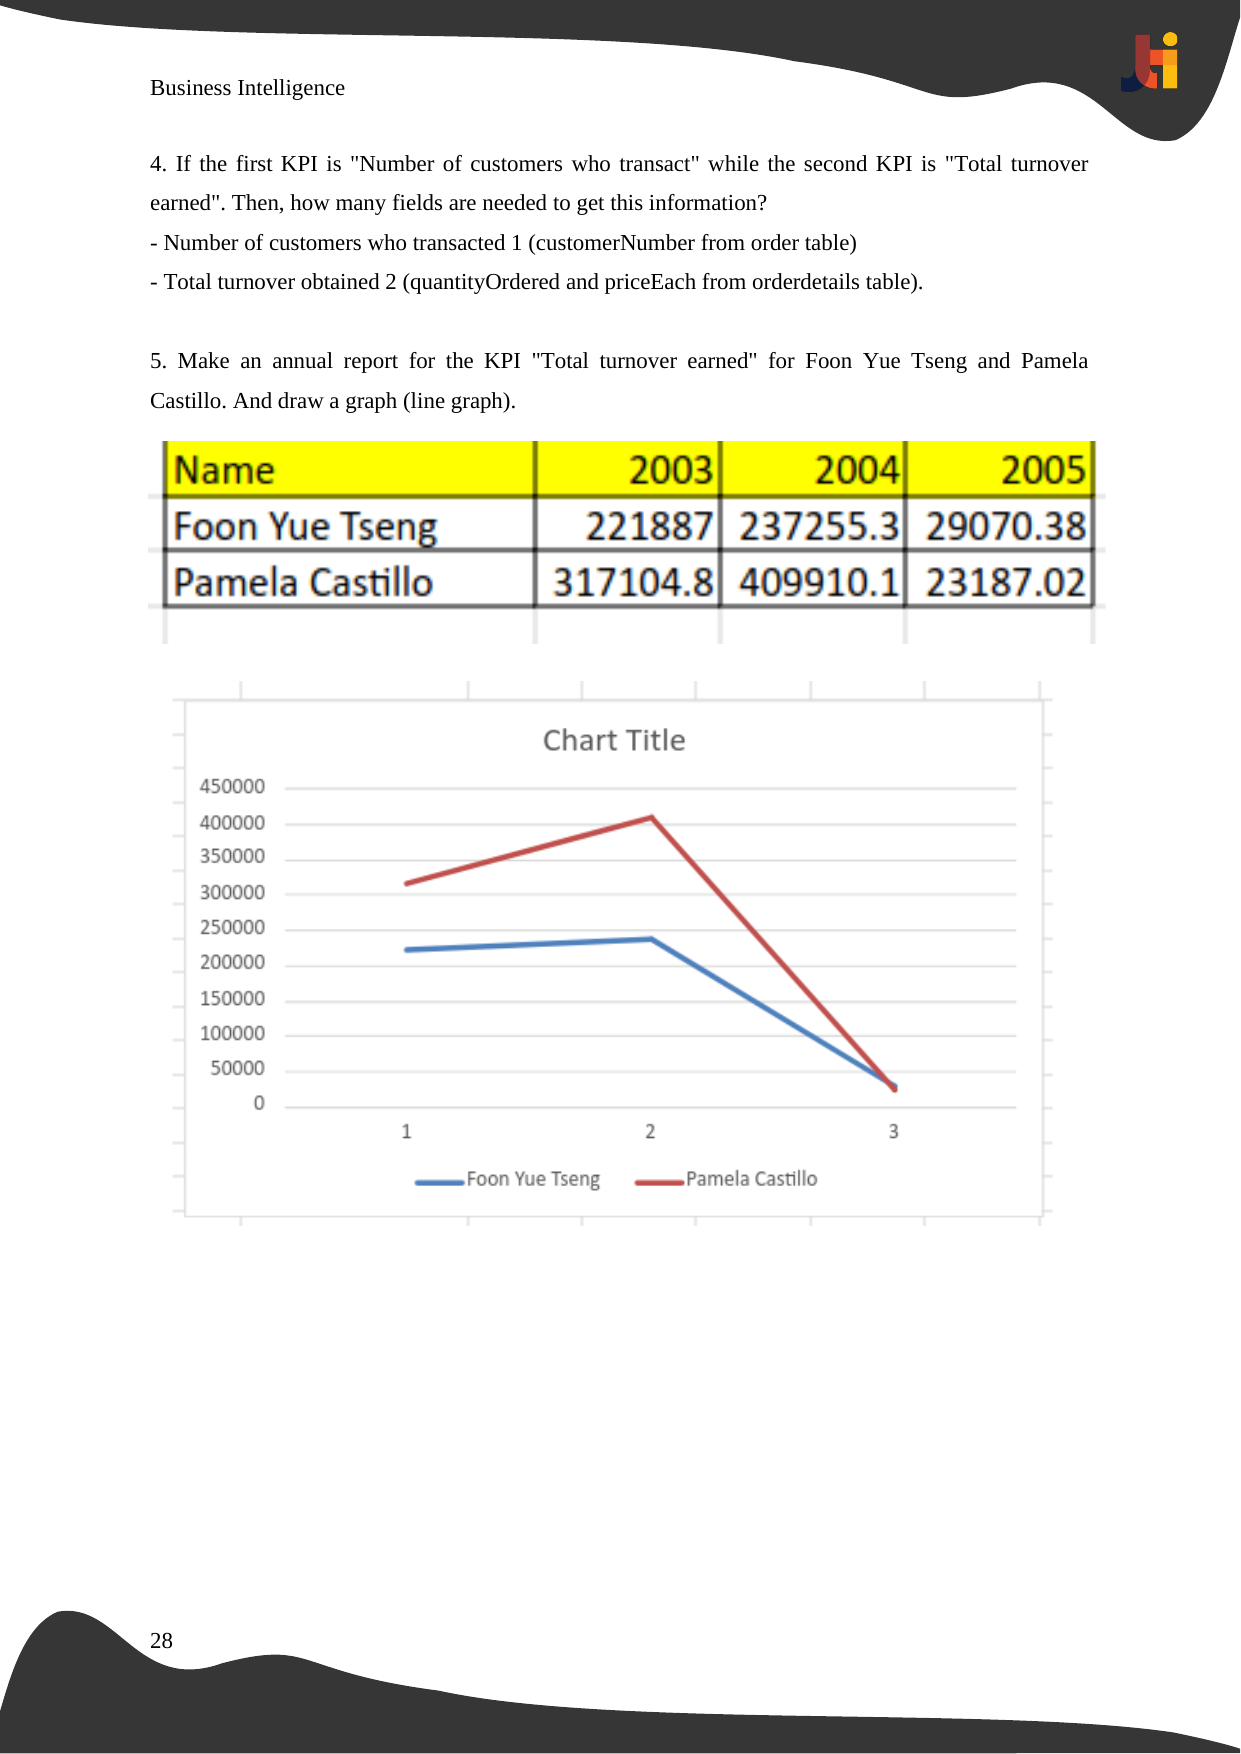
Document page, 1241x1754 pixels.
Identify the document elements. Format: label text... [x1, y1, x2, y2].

text 4. If the first KPI is "Number of customers who transact" while the second KPI is "Total turnover earned". Then, how many fields are needed to get this information? [150, 150, 1090, 216]
text - Number of customers who transacted 1 (customerNumber from order table) [150, 229, 1090, 255]
text - Total turnover obtained 2 (quantityOrdered and priceEach from orderdetails table). [150, 268, 1090, 295]
picture [172, 681, 1053, 1226]
picture [1121, 32, 1178, 92]
text 5. Make an annual report for the KPI "Total turnover earned" for Foon Yue Tseng and Pamela Castillo. And draw a graph (line graph). [150, 347, 1090, 413]
picture [148, 441, 1106, 644]
